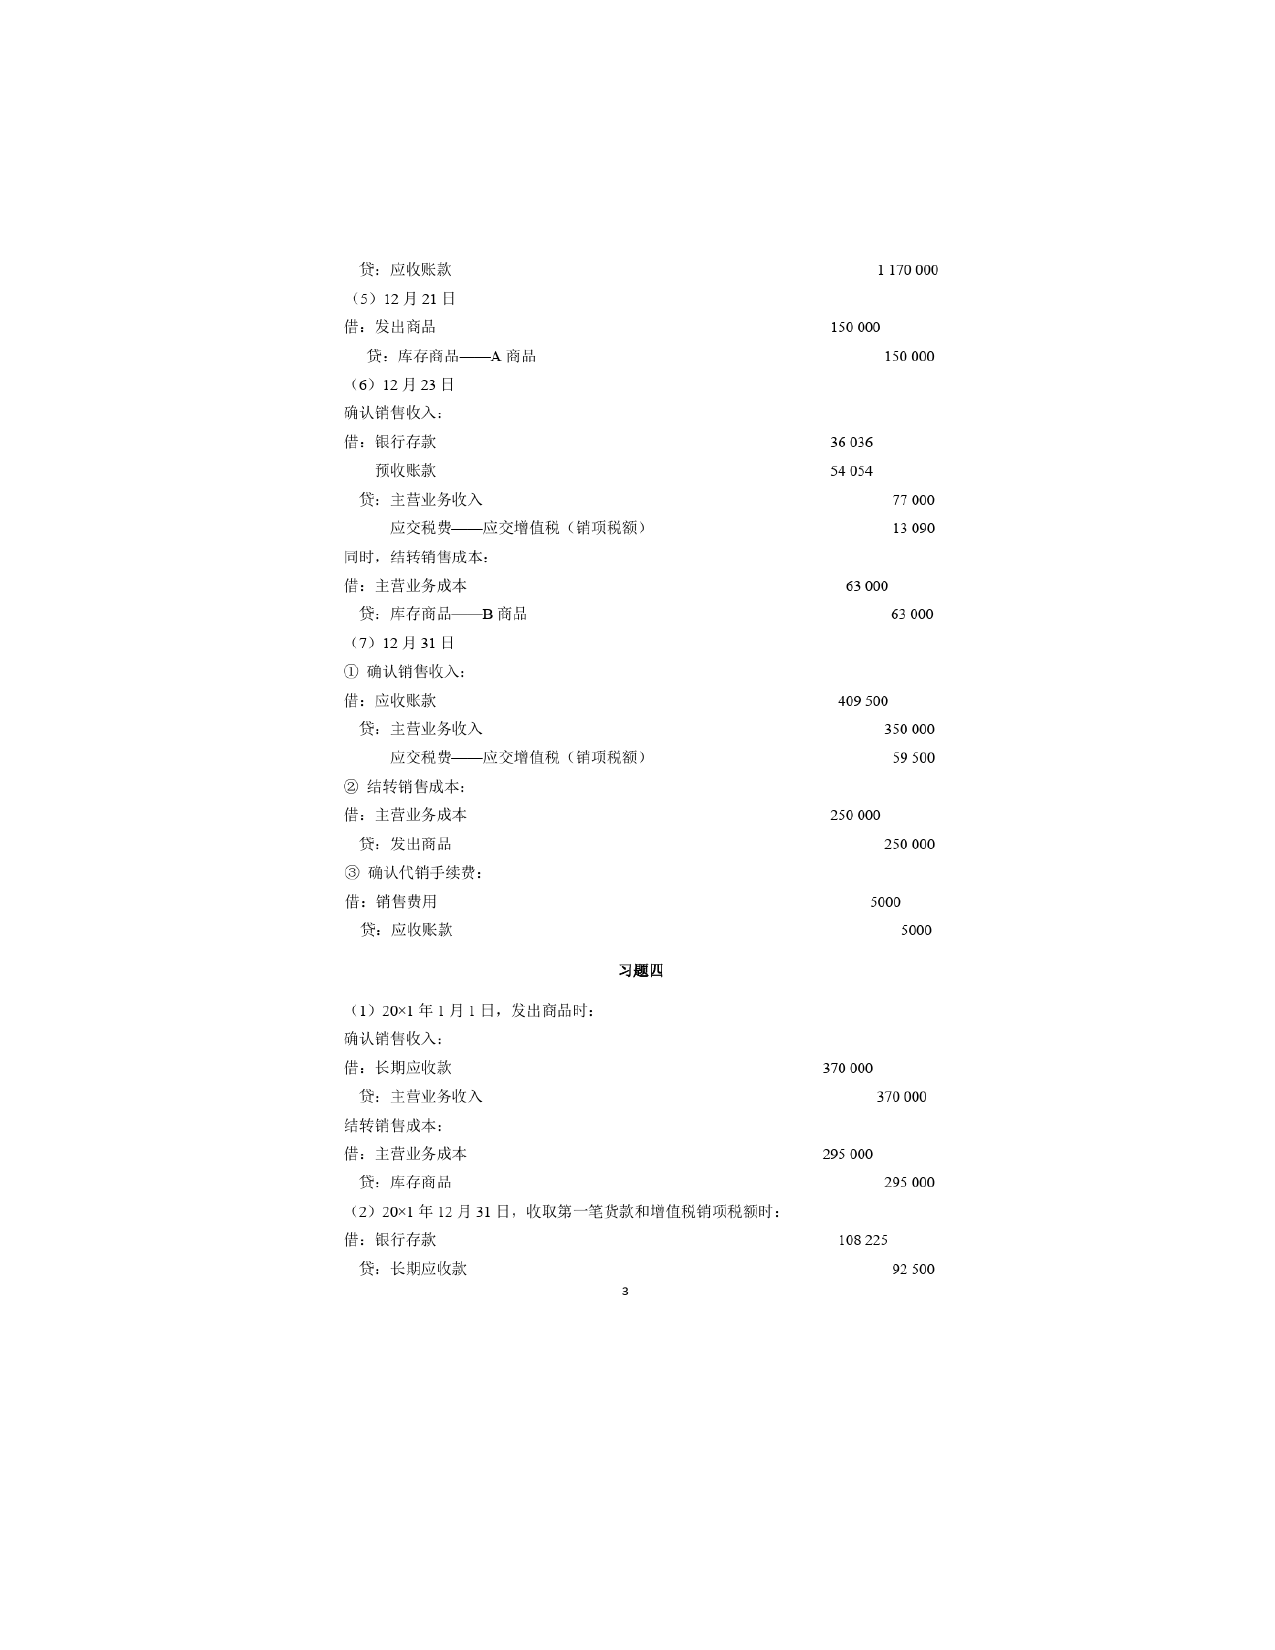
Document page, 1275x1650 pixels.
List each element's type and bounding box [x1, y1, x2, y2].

picture [187, 150, 1063, 1388]
